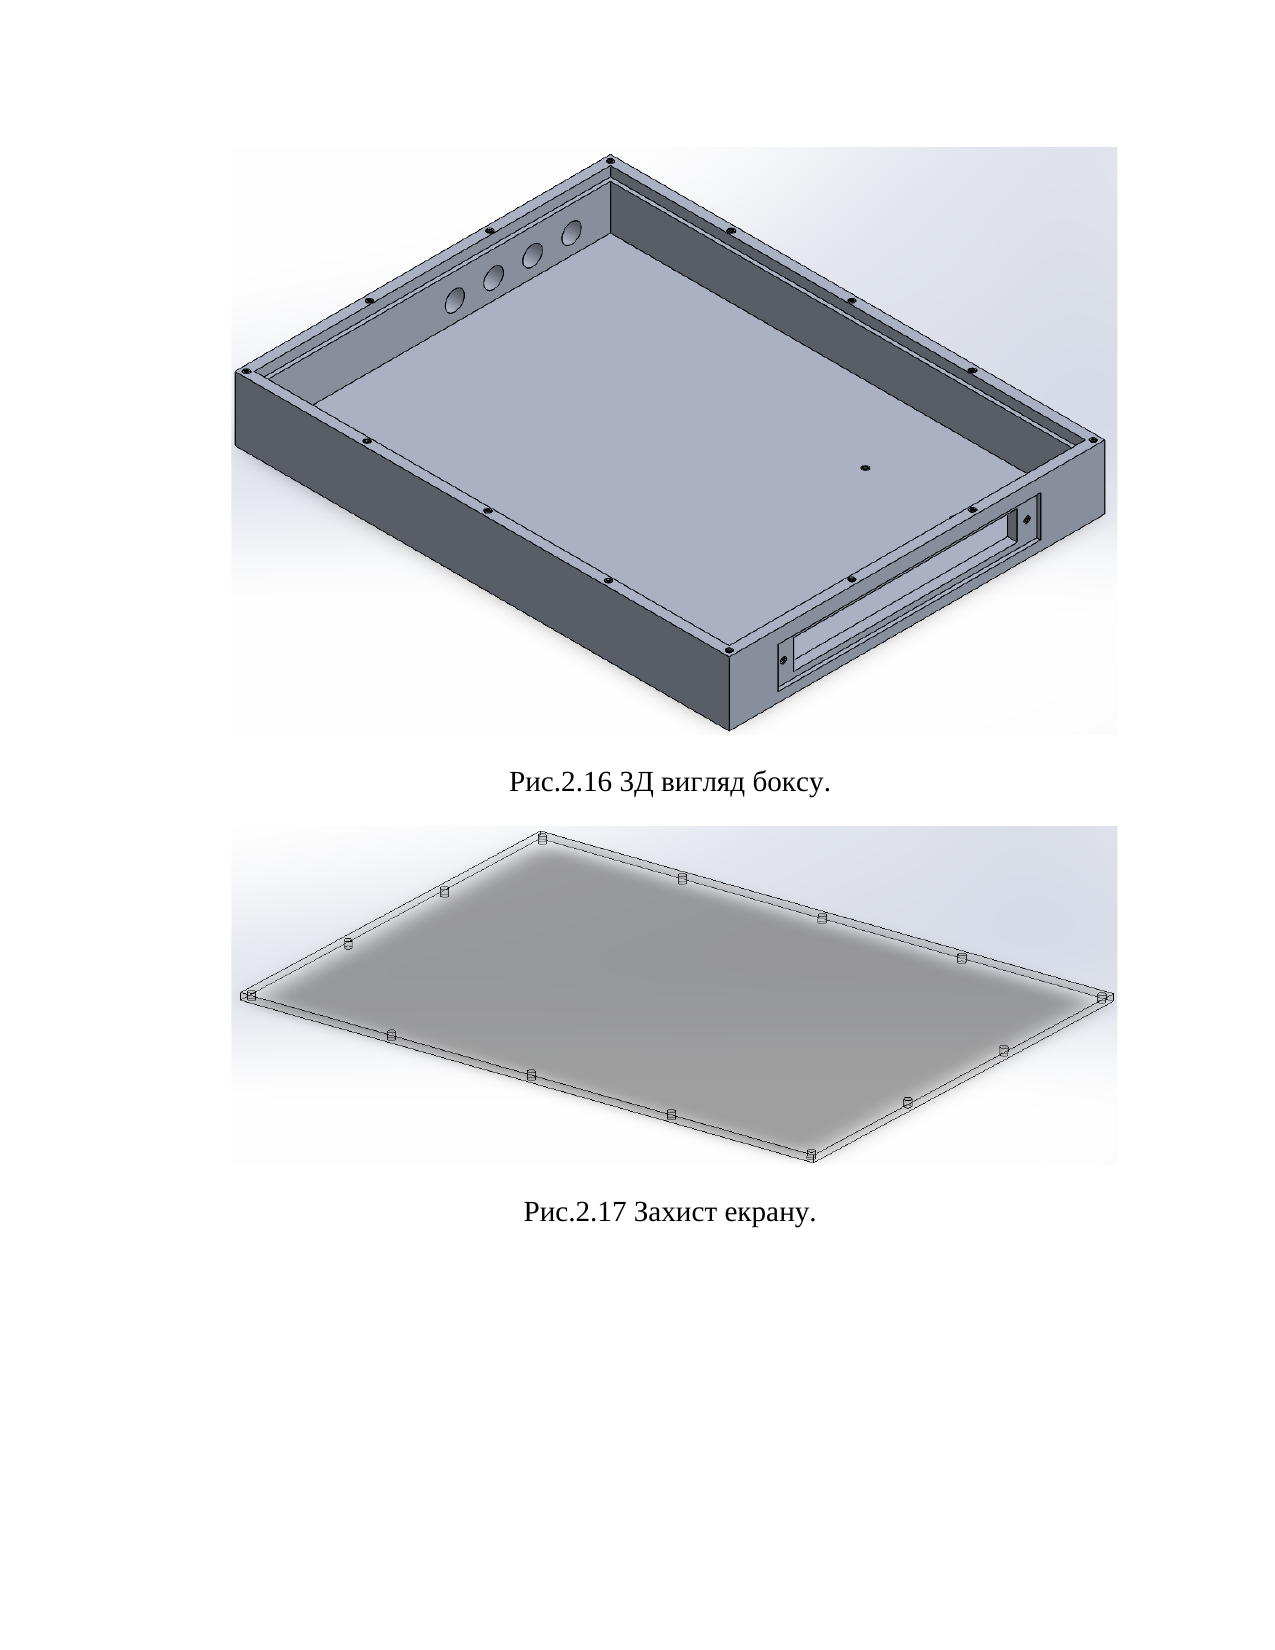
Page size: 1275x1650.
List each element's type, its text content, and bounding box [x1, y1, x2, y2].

picture [231, 826, 1118, 1165]
picture [231, 147, 1118, 735]
text Рис.2.16 3Д вигляд боксу. [148, 764, 1127, 797]
text Рис.2.17 Захист екрану. [148, 1194, 1127, 1228]
